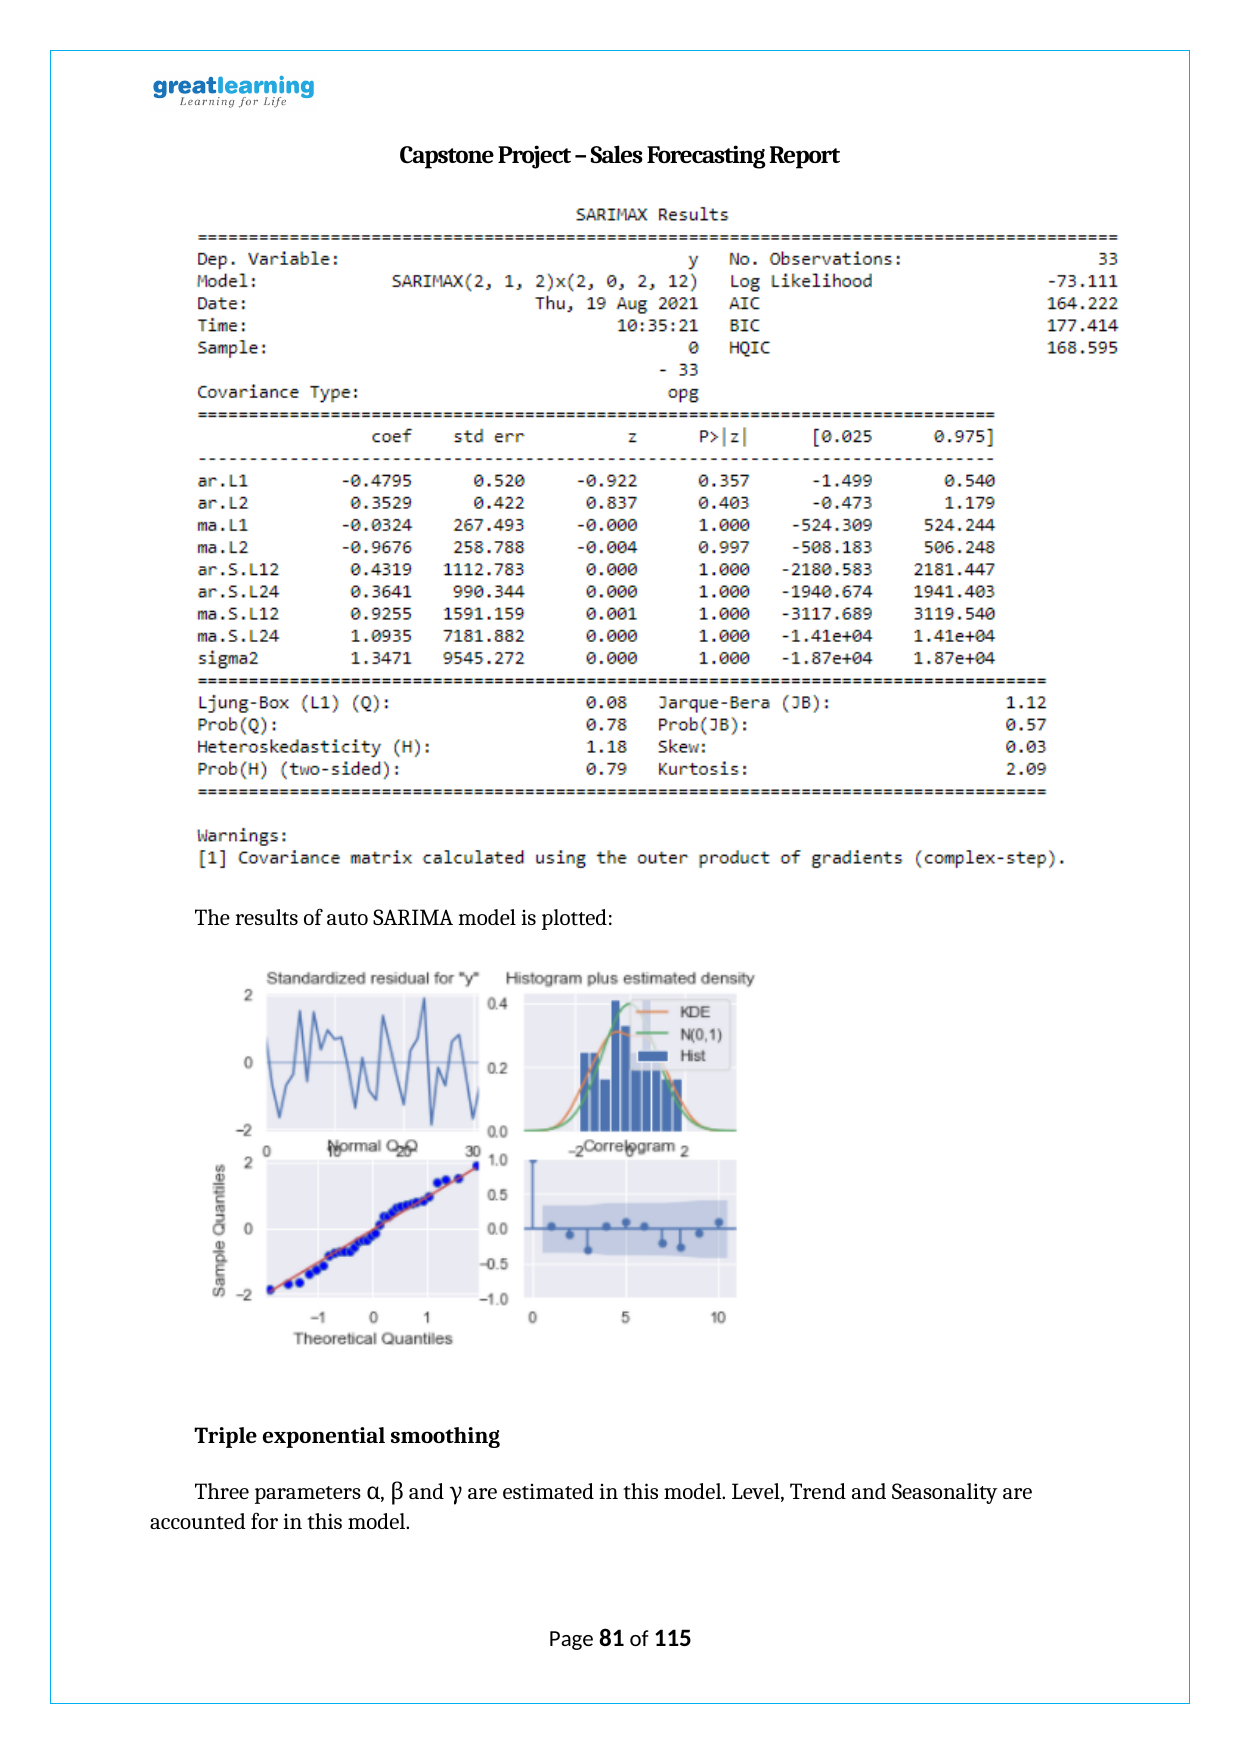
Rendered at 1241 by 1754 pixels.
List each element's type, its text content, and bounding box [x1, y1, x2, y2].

picture [194, 197, 1135, 880]
subtitle Triple exponential smoothing [150, 1423, 1090, 1449]
text The results of auto SARIMA model is plotted: [150, 904, 1090, 931]
picture [150, 73, 316, 112]
text Three parameters α, β and γ are estimated in this model. Level, Trend and Seasonality are accounted for in this model. [150, 1479, 1090, 1535]
picture [194, 955, 798, 1390]
